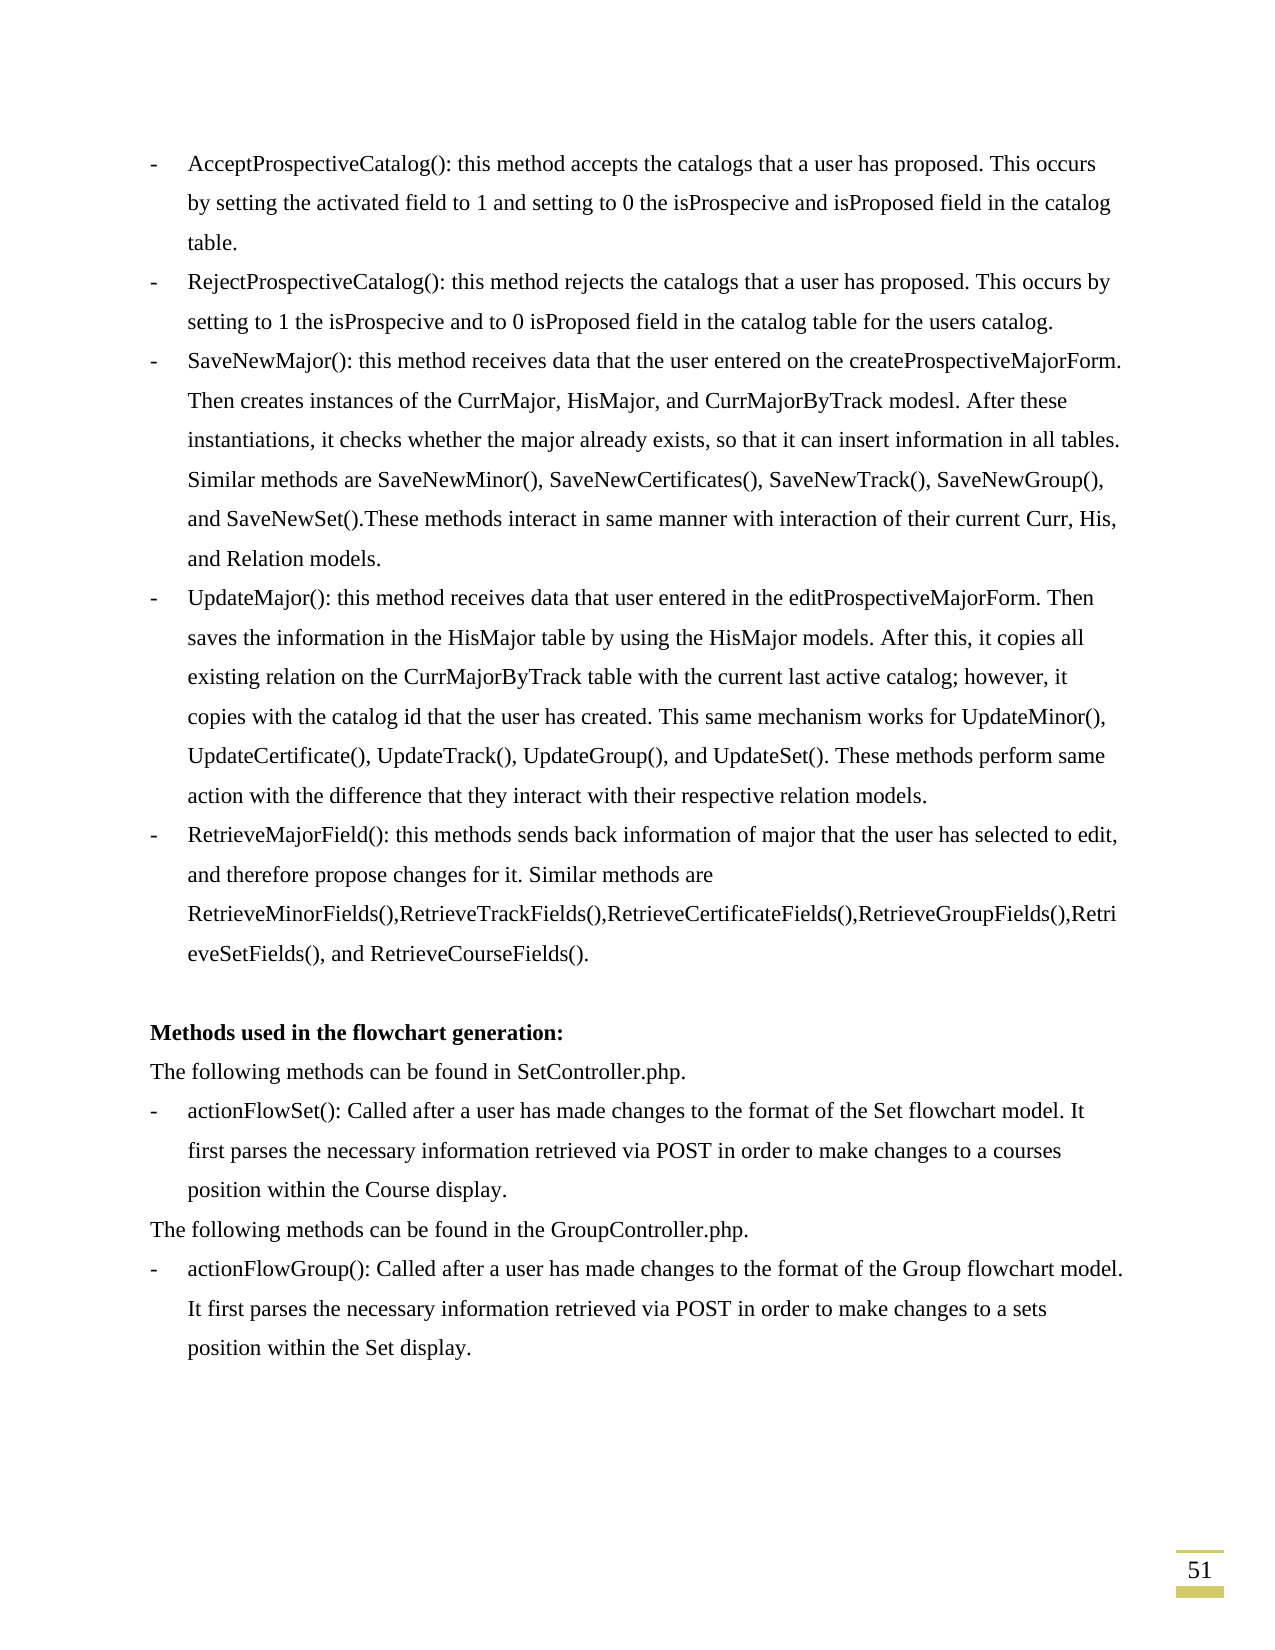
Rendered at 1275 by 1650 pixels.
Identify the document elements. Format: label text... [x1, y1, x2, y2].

list actionFlowSet(): Called after a user has made changes to the format of the Set flowchart model. It first parses the necessary information retrieved via POST in order to make changes to a courses position within the Course display. [150, 1097, 1125, 1203]
list actionFlowGroup(): Called after a user has made changes to the format of the Group flowchart model. It first parses the necessary information retrieved via POST in order to make changes to a sets position within the Set display. [150, 1255, 1125, 1361]
text Methods used in the flowchart generation: [150, 1018, 1125, 1045]
list AcceptProspectiveCatalog(): this method accepts the catalogs that a user has proposed. This occurs by setting the activated field to 1 and setting to 0 the isProspecive and isProposed field in the catalog table. [150, 150, 1125, 255]
list RetrieveMajorField(): this methods sends back information of major that the user has selected to edit, and therefore propose changes for it. Similar methods are RetrieveMinorFields(),RetrieveTrackFields(),RetrieveCertificateFields(),RetrieveGroupFields(),RetrieveSetFields(), and RetrieveCourseFields(). [150, 821, 1125, 966]
list RejectProspectiveCatalog(): this method rejects the catalogs that a user has proposed. This occurs by setting to 1 the isProspecive and to 0 isProposed field in the catalog table for the users catalog. [150, 268, 1125, 334]
text The following methods can be found in the GroupController.php. [150, 1216, 1125, 1242]
text The following methods can be found in SetController.php. [150, 1058, 1125, 1084]
list SaveNewMajor(): this method receives data that the user entered on the createProspectiveMajorForm. Then creates instances of the CurrMajor, HisMajor, and CurrMajorByTrack modesl. After these instantiations, it checks whether the major already exists, so that it can insert information in all tables. Similar methods are SaveNewMinor(), SaveNewCertificates(), SaveNewTrack(), SaveNewGroup(), and SaveNewSet().These methods interact in same manner with interaction of their current Curr, His, and Relation models. [150, 347, 1125, 571]
list UpdateMajor(): this method receives data that user entered in the editProspectiveMajorForm. Then saves the information in the HisMajor table by using the HisMajor models. After this, it copies all existing relation on the CurrMajorByTrack table with the current last active catalog; however, it copies with the catalog id that the user has created. This same mechanism works for UpdateMinor(), UpdateCertificate(), UpdateTrack(), UpdateGroup(), and UpdateSet(). These methods perform same action with the difference that they interact with their respective relation models. [150, 584, 1125, 808]
